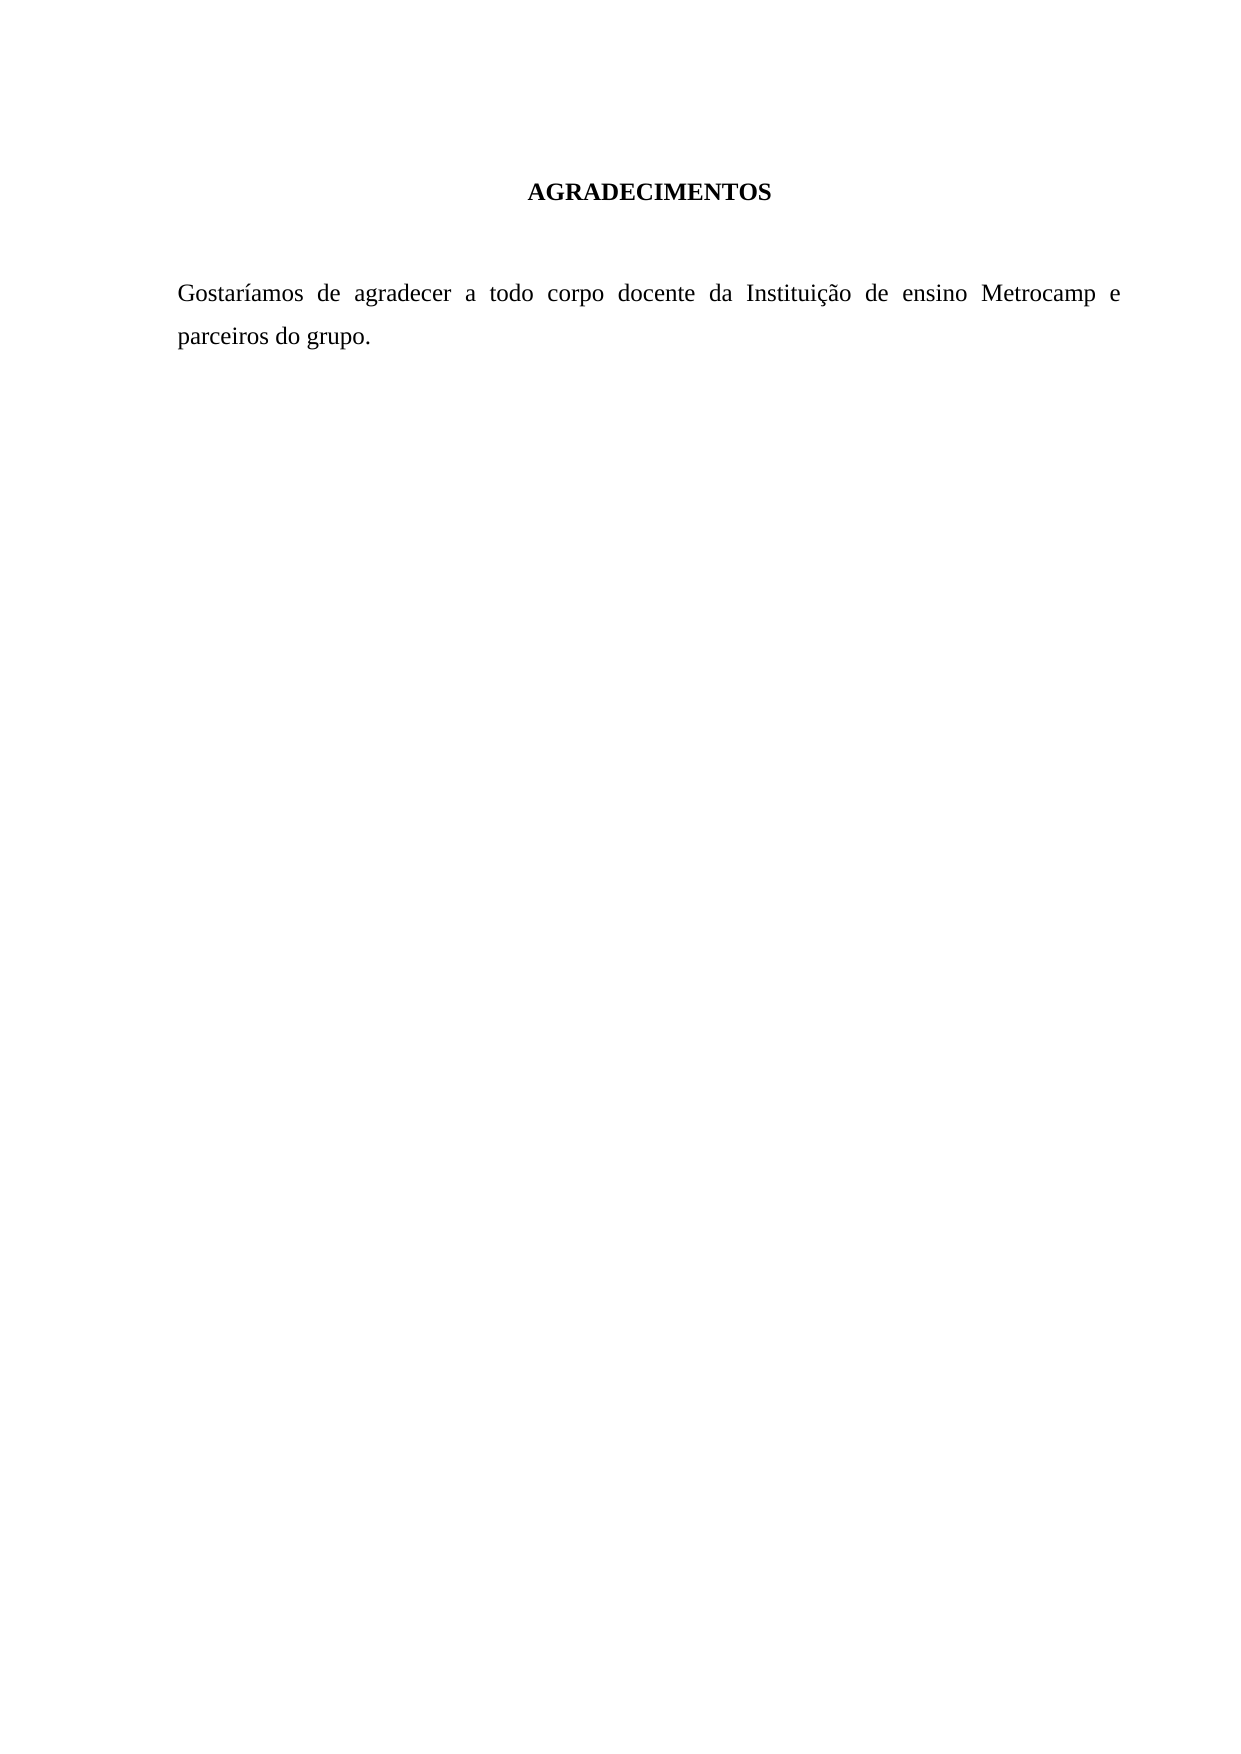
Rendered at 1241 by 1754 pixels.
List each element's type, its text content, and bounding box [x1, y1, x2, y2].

text AGRADECIMENTOS [177, 177, 1122, 206]
text Gostaríamos de agradecer a todo corpo docente da Instituição de ensino Metrocamp e parceiros do grupo. [177, 278, 1122, 350]
